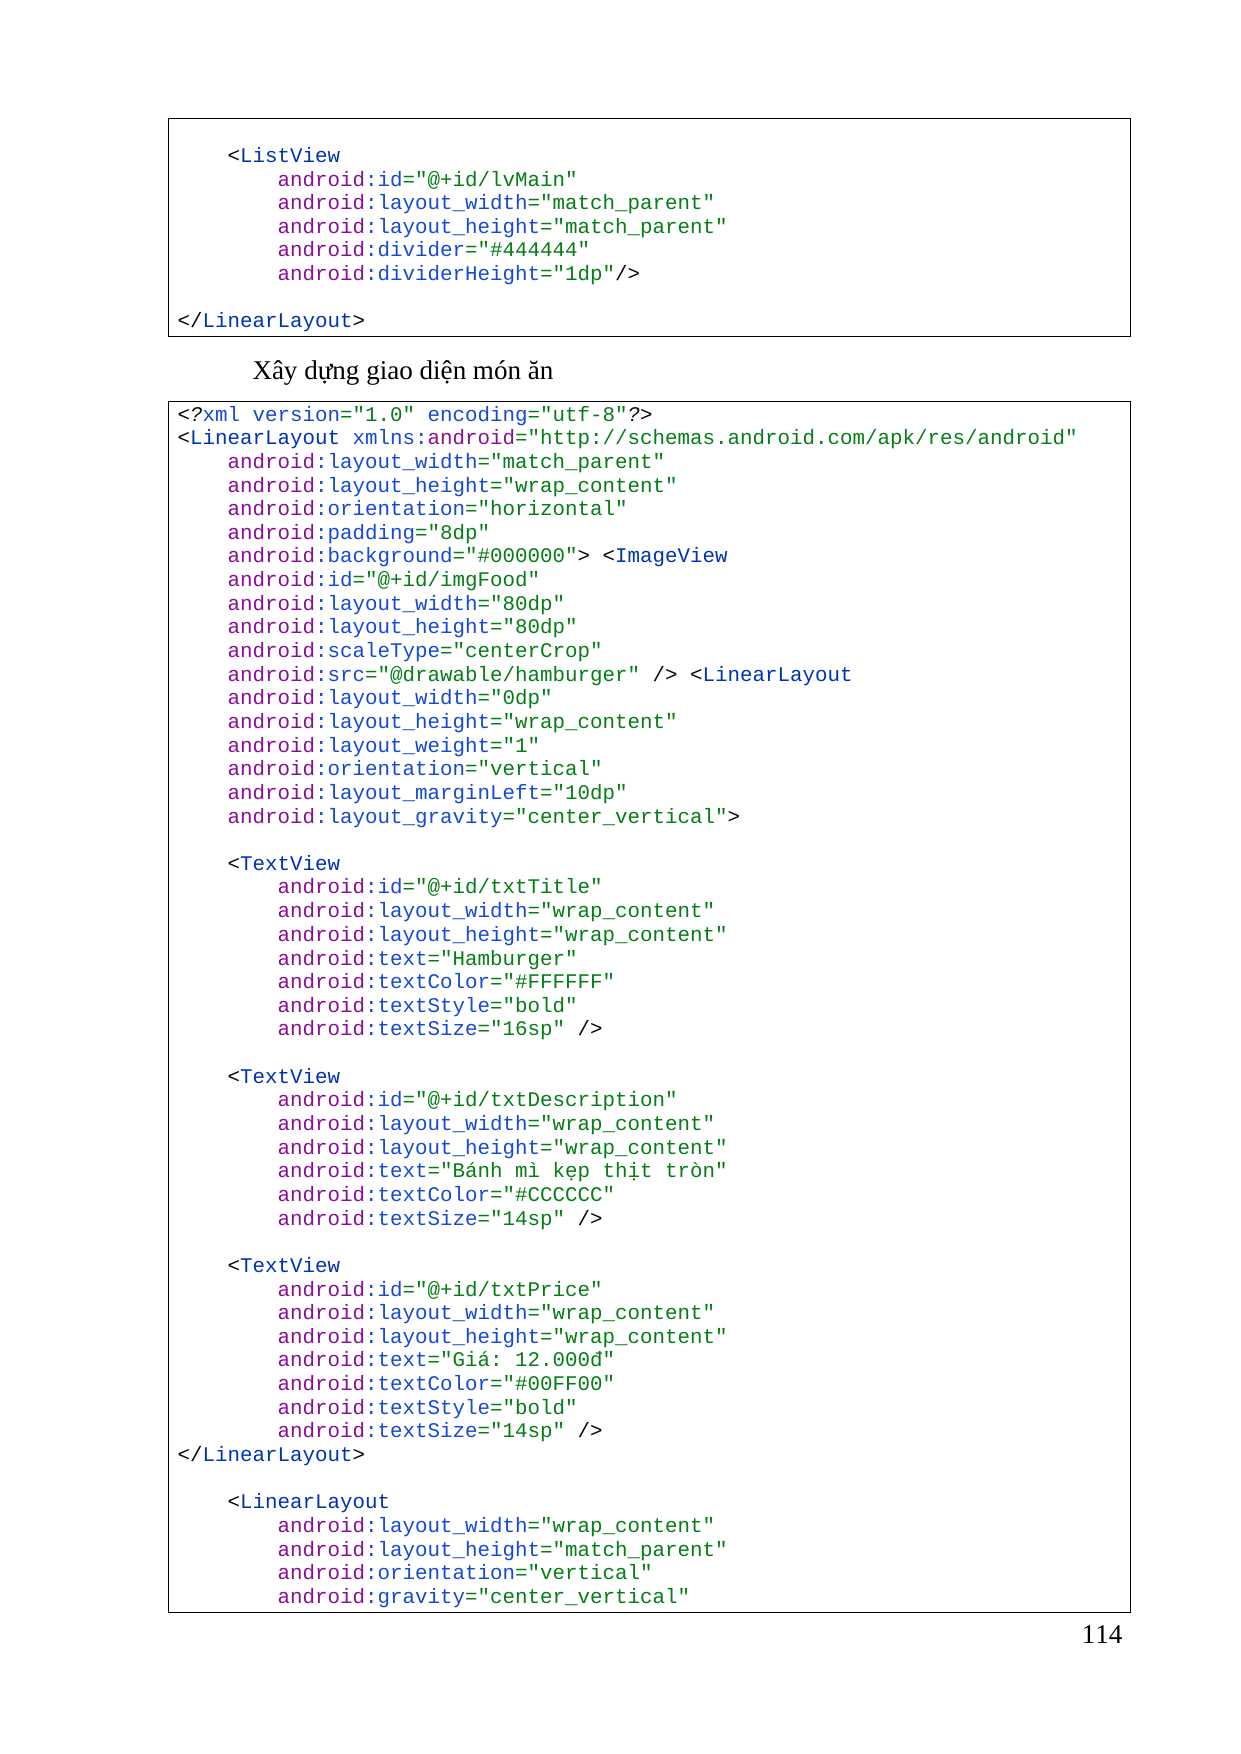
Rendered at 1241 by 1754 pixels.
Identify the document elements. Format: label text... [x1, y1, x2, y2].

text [169, 402, 1130, 1612]
text Xây dựng giao diện món ăn [177, 354, 1122, 385]
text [169, 119, 1130, 336]
